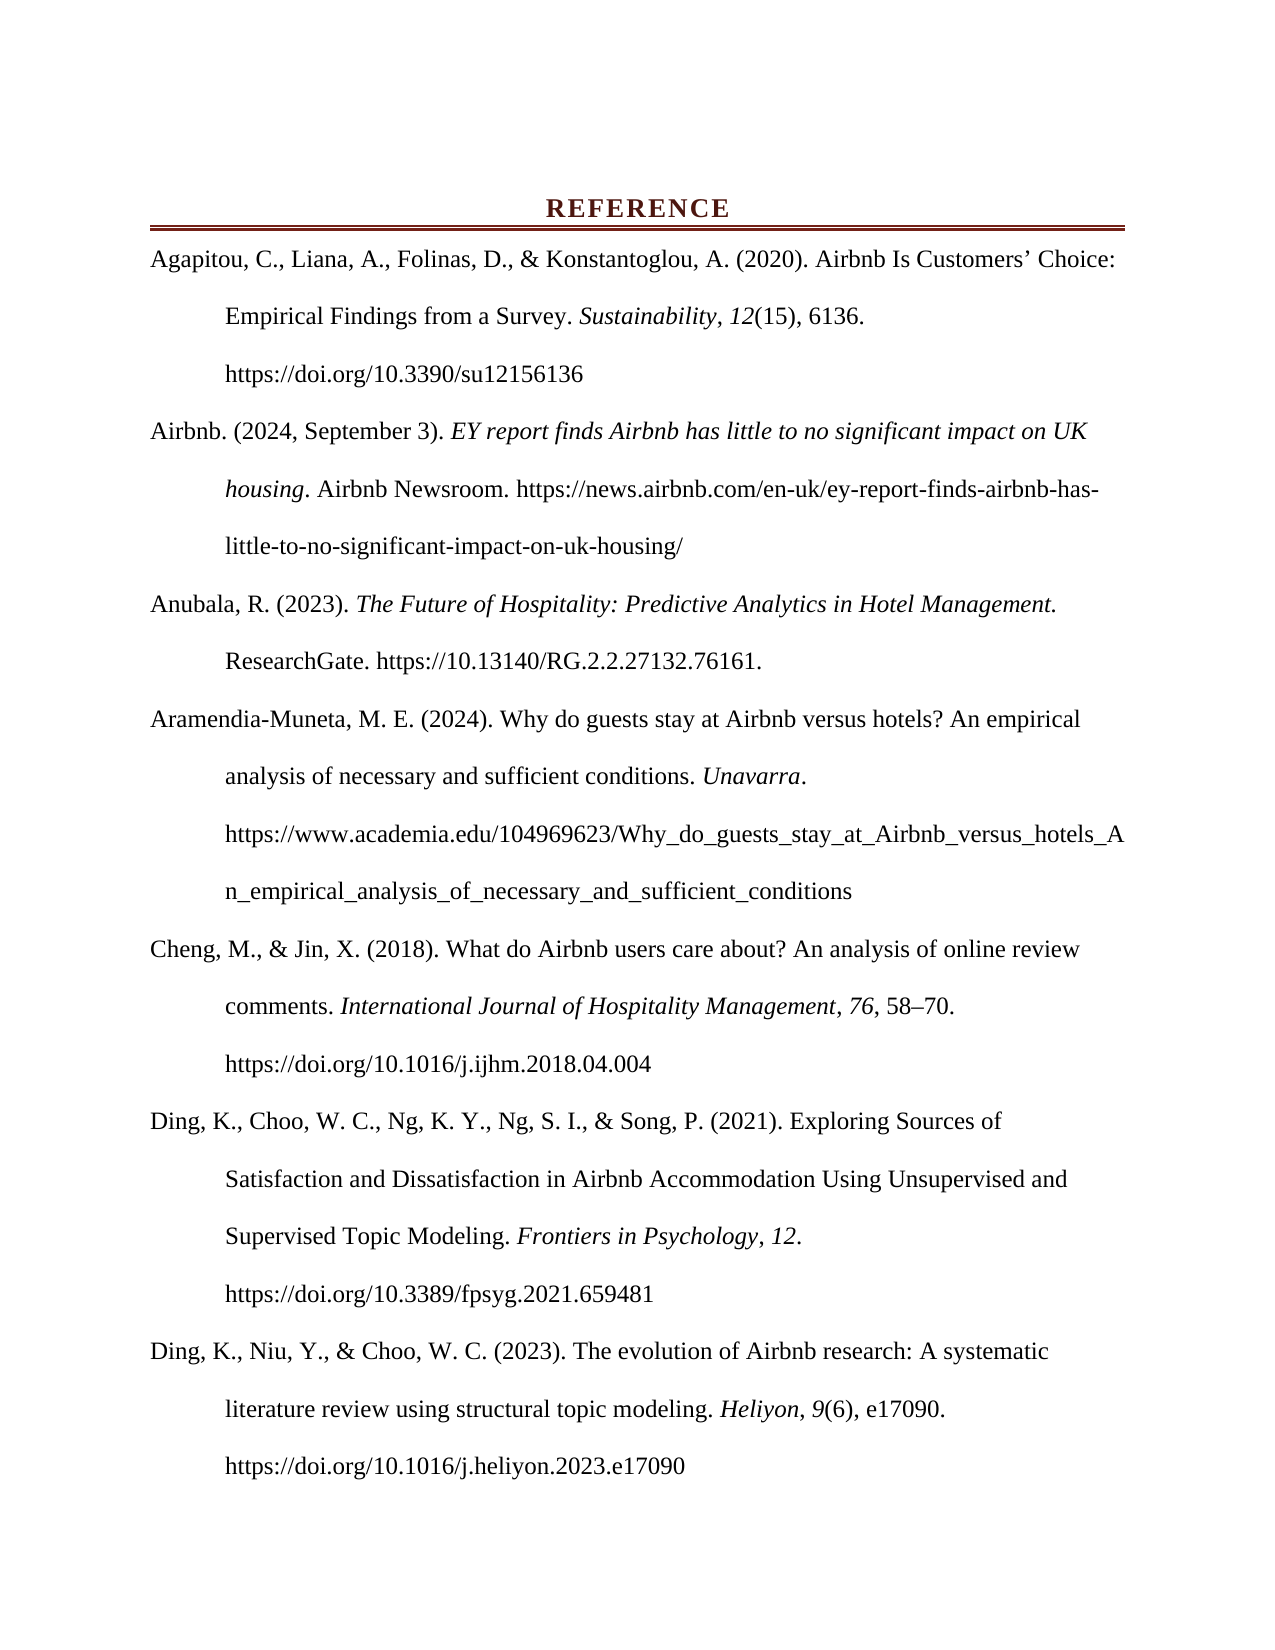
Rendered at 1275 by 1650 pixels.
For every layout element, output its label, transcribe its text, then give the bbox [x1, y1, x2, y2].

text Agapitou, C., Liana, A., Folinas, D., & Konstantoglou, A. (2020). Airbnb Is Customers’ Choice: Empirical Findings from a Survey. Sustainability, 12(15), 6136. https://doi.org/10.3390/su12156136 [150, 244, 1125, 387]
text Ding, K., Choo, W. C., Ng, K. Y., Ng, S. I., & Song, P. (2021). Exploring Sources of Satisfaction and Dissatisfaction in Airbnb Accommodation Using Unsupervised and Supervised Topic Modeling. Frontiers in Psychology, 12. https://doi.org/10.3389/fpsyg.2021.659481 [150, 1106, 1125, 1307]
text Ding, K., Niu, Y., & Choo, W. C. (2023). The evolution of Airbnb research: A systematic literature review using structural topic modeling. Heliyon, 9(6), e17090. https://doi.org/10.1016/j.heliyon.2023.e17090 [150, 1336, 1125, 1480]
text Aramendia-Muneta, M. E. (2024). Why do guests stay at Airbnb versus hotels? An empirical analysis of necessary and sufficient conditions. Unavarra. https://www.academia.edu/104969623/Why_do_guests_stay_at_Airbnb_versus_hotels_An_empirical_analysis_of_necessary_and_sufficient_conditions [150, 704, 1125, 905]
subtitle Reference [150, 192, 1125, 225]
text Anubala, R. (2023). The Future of Hospitality: Predictive Analytics in Hotel Management. ResearchGate. https://10.13140/RG.2.2.27132.76161. [150, 589, 1125, 675]
text Cheng, M., & Jin, X. (2018). What do Airbnb users care about? An analysis of online review comments. International Journal of Hospitality Management, 76, 58–70. https://doi.org/10.1016/j.ijhm.2018.04.004 [150, 934, 1125, 1077]
text Airbnb. (2024, September 3). EY report finds Airbnb has little to no significant impact on UK housing. Airbnb Newsroom. https://news.airbnb.com/en-uk/ey-report-finds-airbnb-has-little-to-no-significant-impact-on-uk-housing/ [150, 416, 1125, 560]
